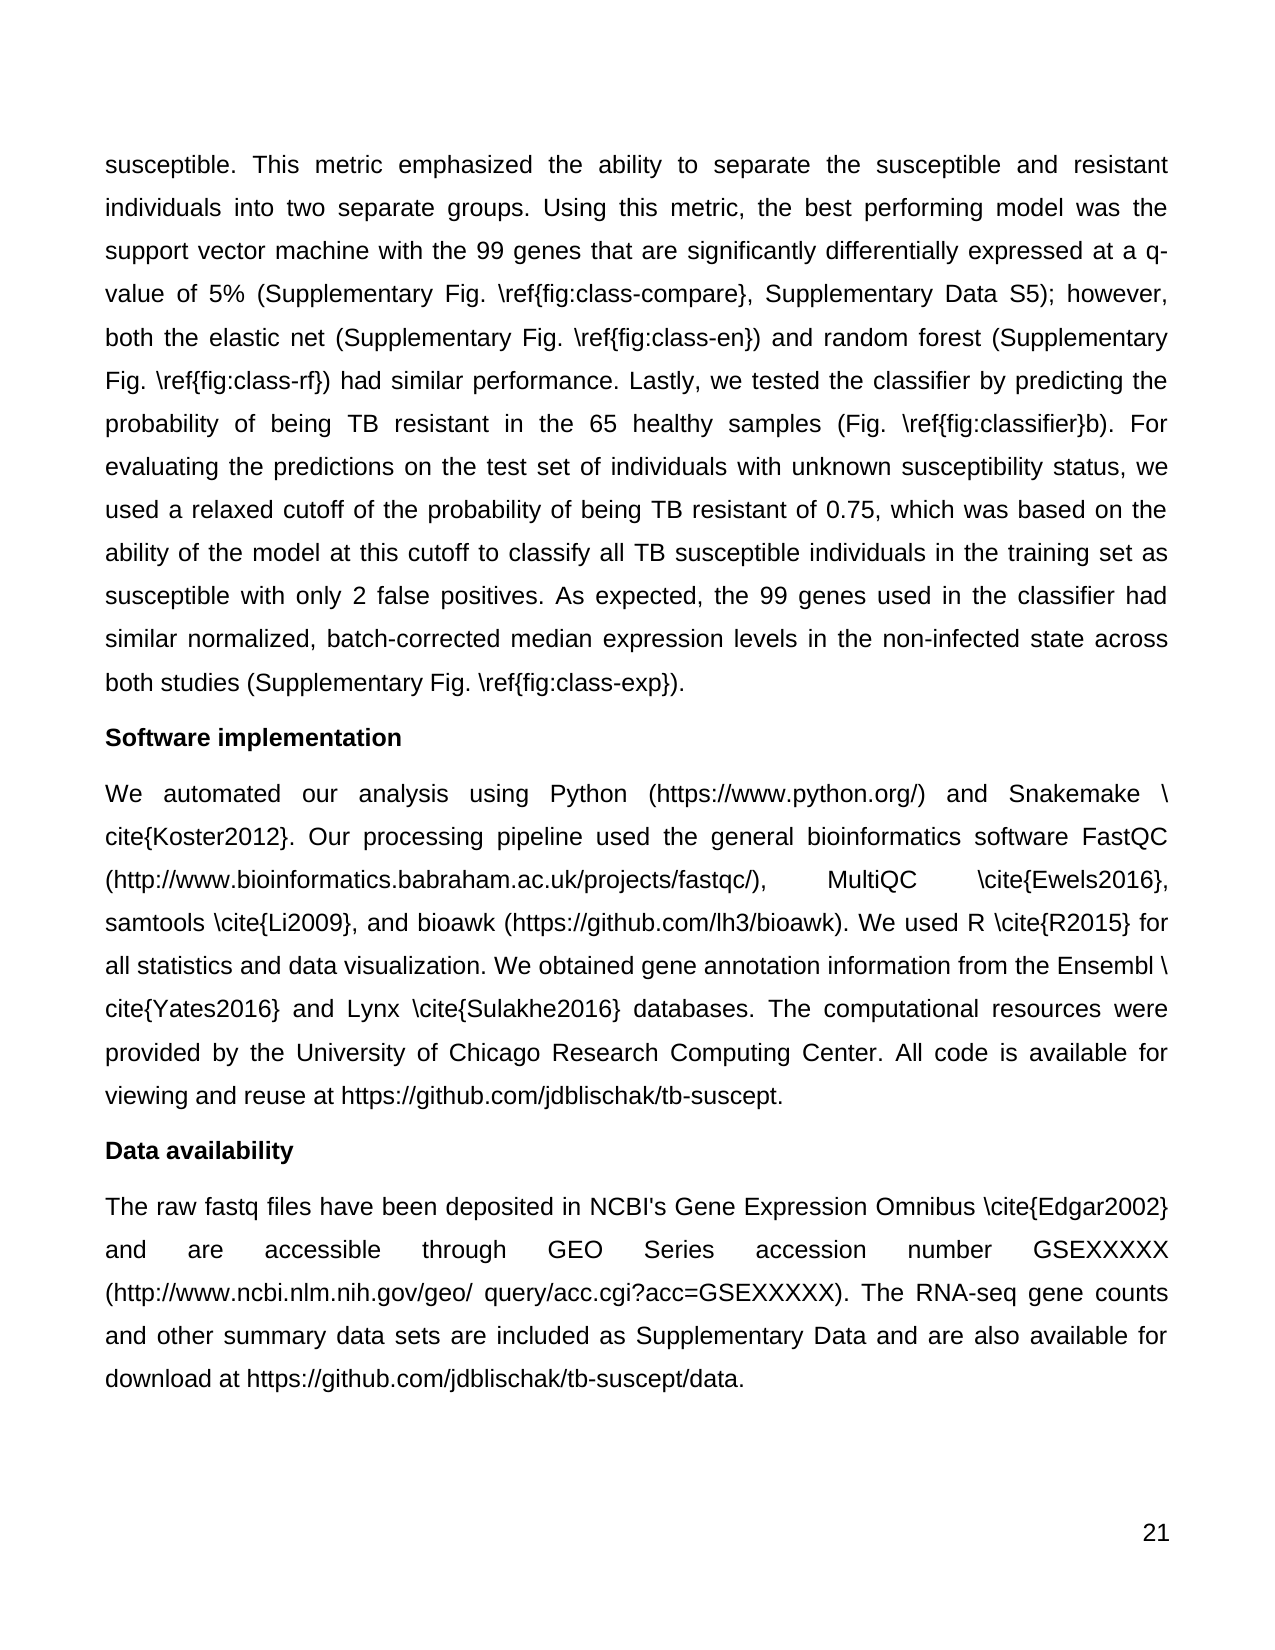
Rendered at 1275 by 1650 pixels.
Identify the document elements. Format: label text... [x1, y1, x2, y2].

subtitle Data availability [105, 1136, 1170, 1165]
text The raw fastq files have been deposited in NCBI's Gene Expression Omnibus \cite{Edgar2002} and are accessible through GEO Series accession number GSEXXXXX (http://www.ncbi.nlm.nih.gov/geo/ query/acc.cgi?acc=GSEXXXXX). The RNA-seq gene counts and other summary data sets are included as Supplementary Data and are also available for download at https://github.com/jdblischak/tb-suscept/data. [105, 1192, 1170, 1393]
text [105, 150, 1170, 696]
subtitle Software implementation [105, 723, 1170, 752]
text We automated our analysis using Python (https://www.python.org/) and Snakemake \cite{Koster2012}. Our processing pipeline used the general bioinformatics software FastQC (http://www.bioinformatics.babraham.ac.uk/projects/fastqc/), MultiQC \cite{Ewels2016}, samtools \cite{Li2009}, and bioawk (https://github.com/lh3/bioawk). We used R \cite{R2015} for all statistics and data visualization. We obtained gene annotation information from the Ensembl \cite{Yates2016} and Lynx \cite{Sulakhe2016} databases. The computational resources were provided by the University of Chicago Research Computing Center. All code is available for viewing and reuse at https://github.com/jdblischak/tb-suscept. [105, 779, 1170, 1109]
